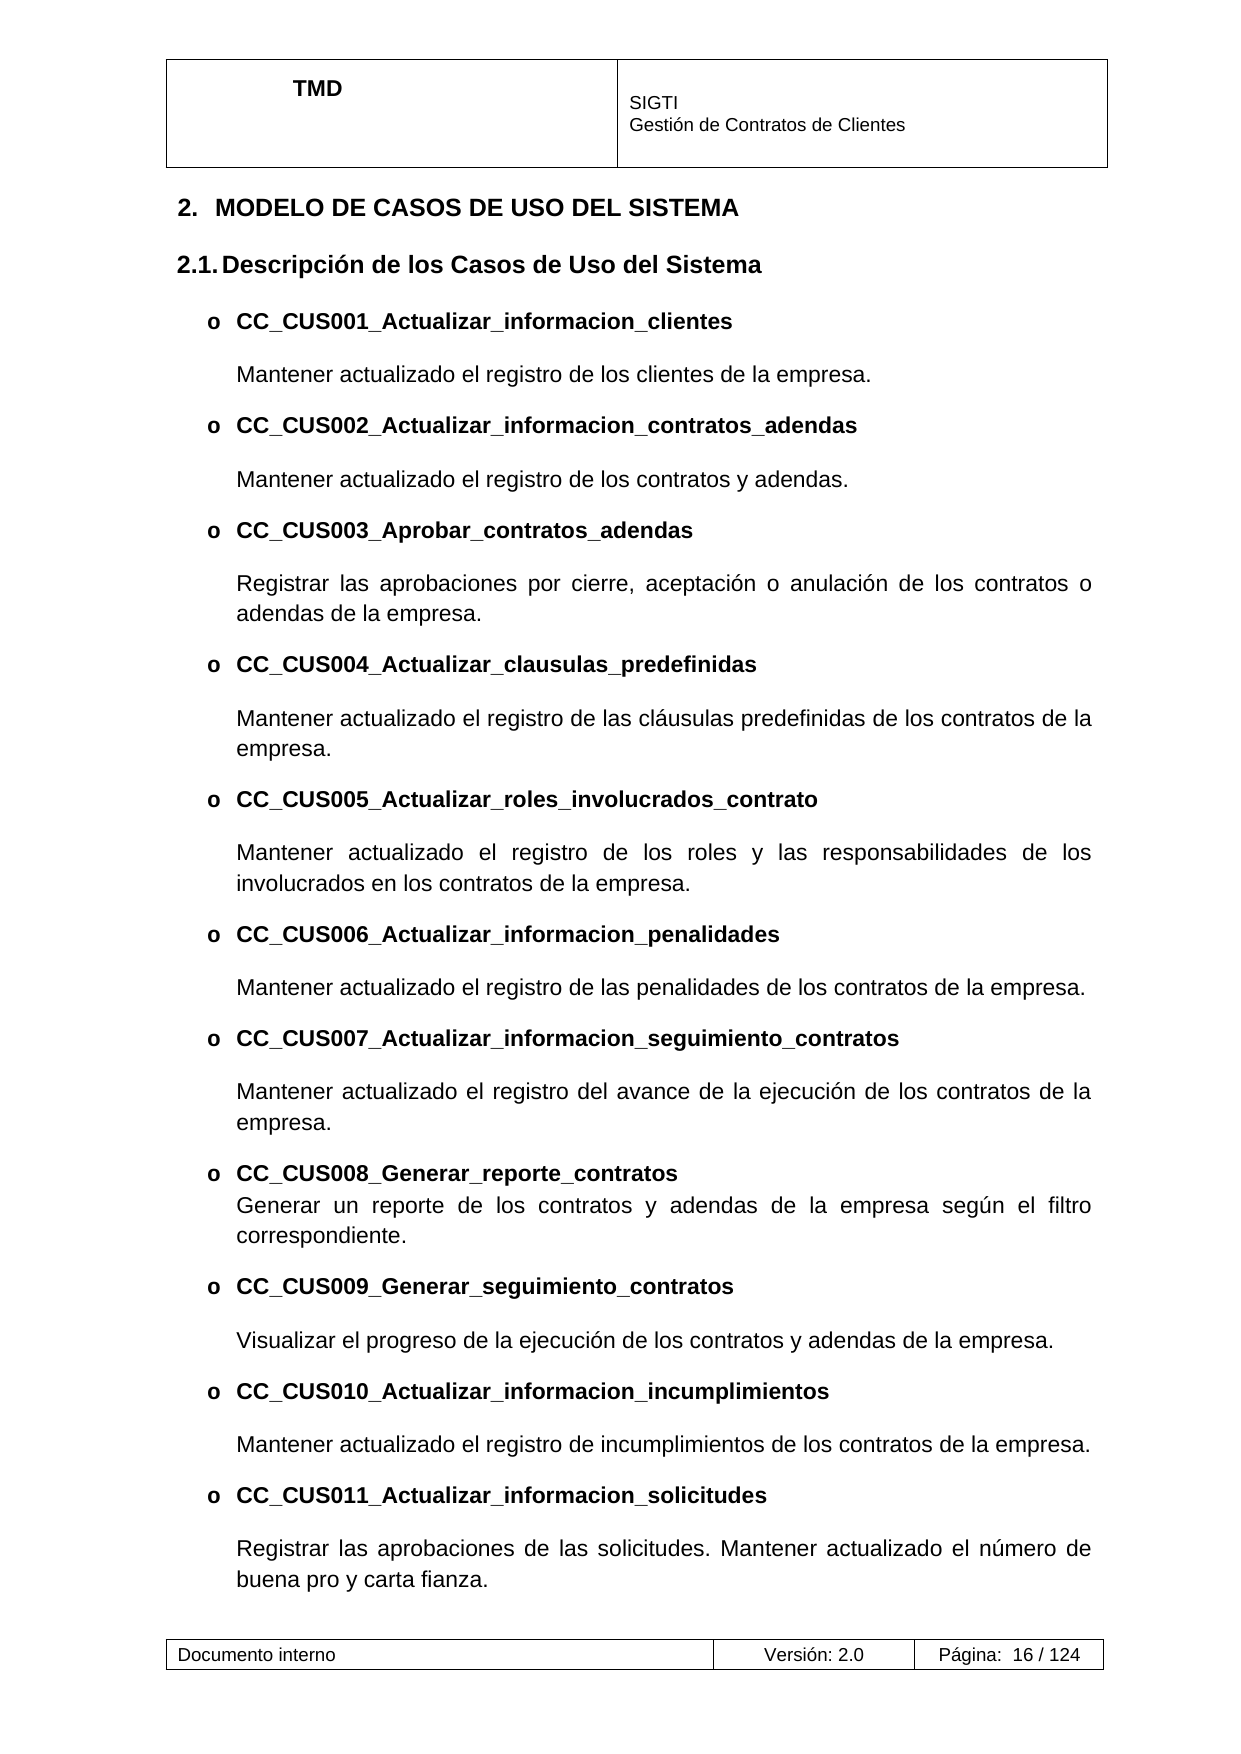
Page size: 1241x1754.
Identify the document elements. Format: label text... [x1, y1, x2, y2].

list CC_CUS007_Actualizar_informacion_seguimiento_contratos [207, 1025, 1092, 1053]
subtitle Descripción de los Casos de Uso del Sistema [177, 251, 1092, 279]
list CC_CUS010_Actualizar_informacion_incumplimientos [207, 1378, 1092, 1406]
list CC_CUS003_Aprobar_contratos_adendas [207, 517, 1092, 545]
text Generar un reporte de los contratos y adendas de la empresa según el filtro correspondiente. [236, 1192, 1092, 1248]
text Mantener actualizado el registro de incumplimientos de los contratos de la empresa. [236, 1431, 1092, 1457]
text Mantener actualizado el registro de las penalidades de los contratos de la empresa. [236, 974, 1092, 1000]
list CC_CUS004_Actualizar_clausulas_predefinidas [207, 651, 1092, 680]
text Visualizar el progreso de la ejecución de los contratos y adendas de la empresa. [236, 1327, 1092, 1353]
text Mantener actualizado el registro de los roles y las responsabilidades de los involucrados en los contratos de la empresa. [236, 839, 1092, 896]
subtitle MODELO DE CASOS DE USO DEL SISTEMA [177, 193, 1092, 222]
list CC_CUS009_Generar_seguimiento_contratos [207, 1273, 1092, 1302]
list CC_CUS006_Actualizar_informacion_penalidades [207, 921, 1092, 949]
list CC_CUS011_Actualizar_informacion_solicitudes [207, 1482, 1092, 1510]
text Mantener actualizado el registro del avance de la ejecución de los contratos de la empresa. [236, 1078, 1092, 1135]
text Registrar las aprobaciones por cierre, aceptación o anulación de los contratos o adendas de la empresa. [236, 570, 1092, 627]
list CC_CUS001_Actualizar_informacion_clientes [207, 308, 1092, 336]
text Mantener actualizado el registro de los contratos y adendas. [236, 466, 1092, 492]
list CC_CUS005_Actualizar_roles_involucrados_contrato [207, 786, 1092, 814]
text Registrar las aprobaciones de las solicitudes. Mantener actualizado el número de buena pro y carta fianza. [236, 1535, 1092, 1592]
list CC_CUS002_Actualizar_informacion_contratos_adendas [207, 412, 1092, 441]
list CC_CUS008_Generar_reporte_contratos [207, 1159, 1092, 1188]
text Mantener actualizado el registro de los clientes de la empresa. [236, 361, 1092, 388]
text Mantener actualizado el registro de las cláusulas predefinidas de los contratos de la empresa. [236, 705, 1092, 761]
